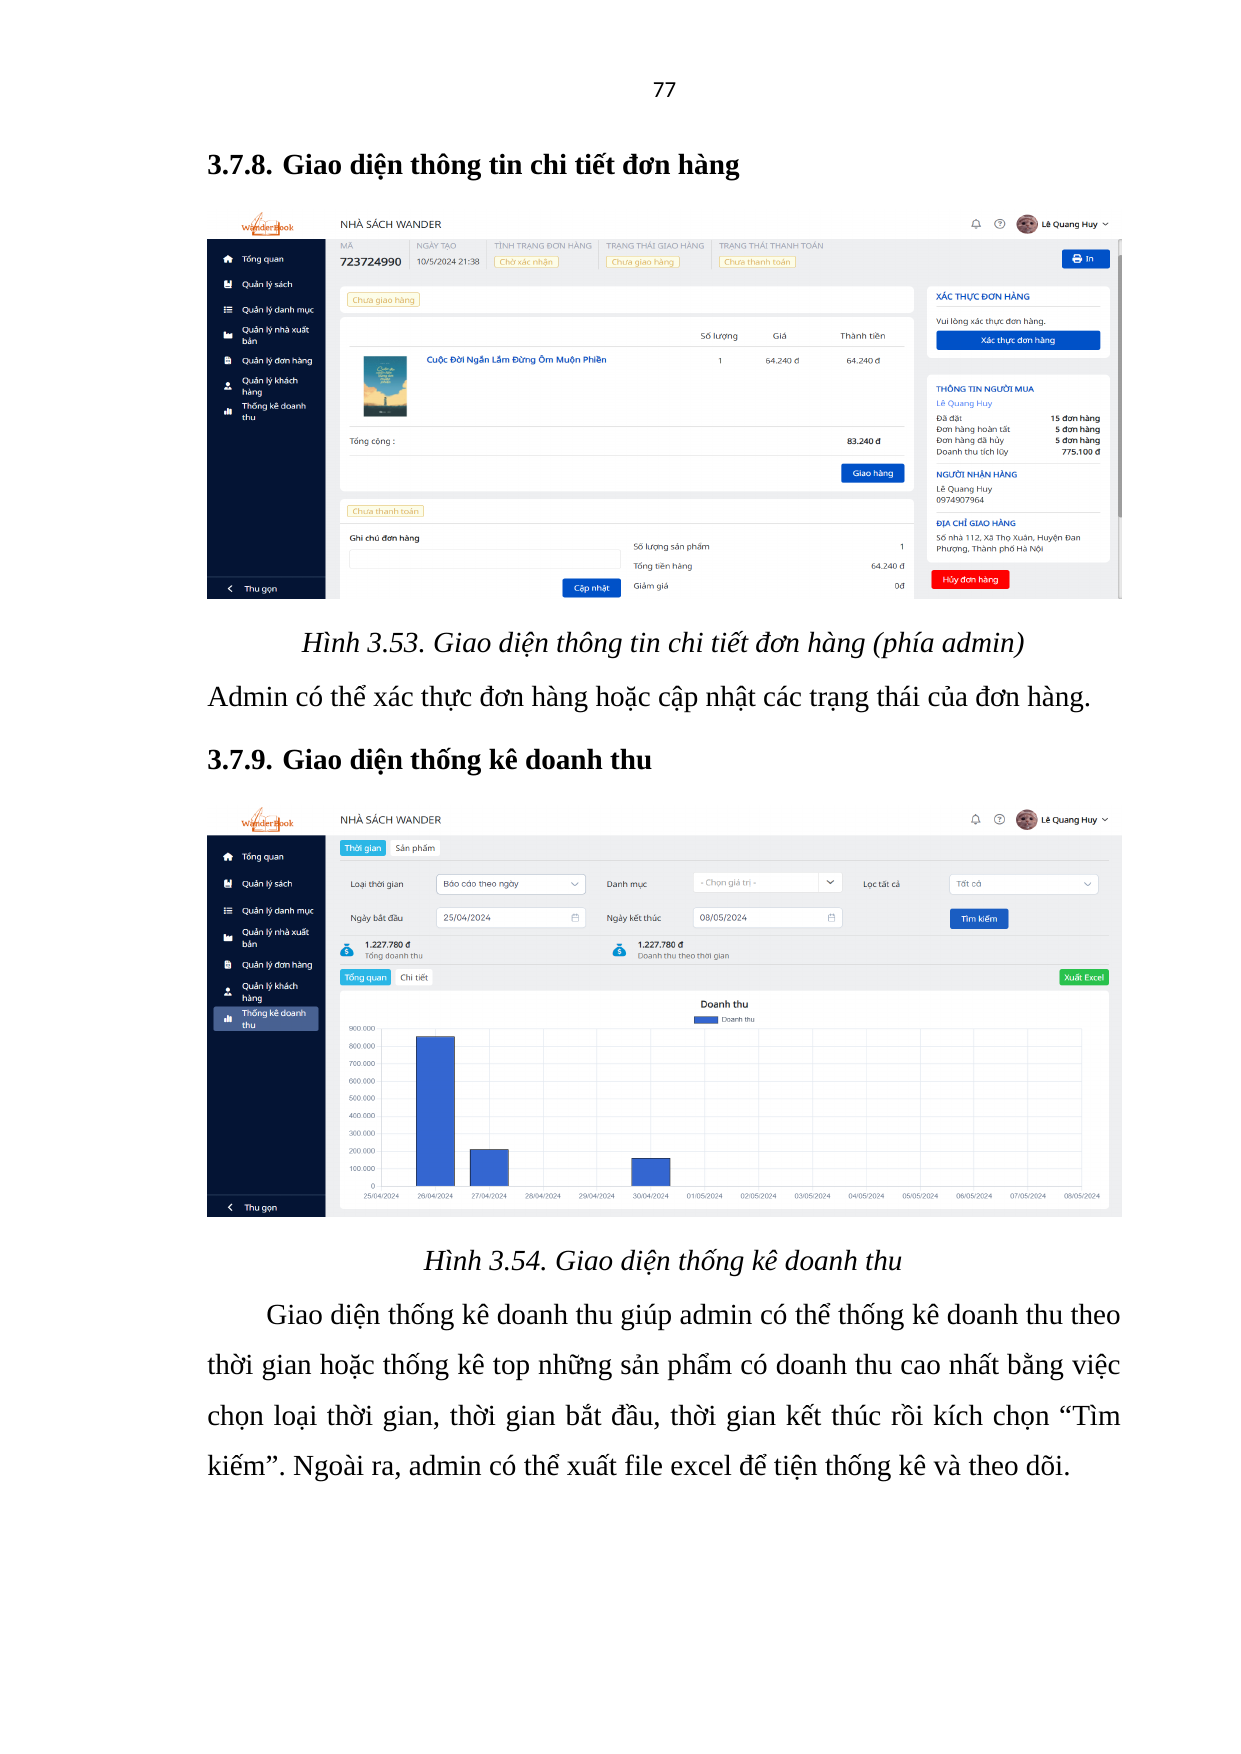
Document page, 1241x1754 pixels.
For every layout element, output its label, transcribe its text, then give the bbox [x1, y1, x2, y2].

picture [207, 209, 1122, 599]
subtitle Giao diện thông tin chi tiết đơn hàng [207, 147, 1122, 181]
picture [207, 805, 1122, 1217]
subtitle Giao diện thống kê doanh thu [207, 742, 1122, 776]
text Giao diện thống kê doanh thu giúp admin có thể thống kê doanh thu theo thời gian hoặc thống kê top những sản phẩm có doanh thu cao nhất bằng việc chọn loại thời gian, thời gian bắt đầu, thời gian kết thúc rồi kích chọn “Tìm kiếm”. Ngoài ra, admin có thể xuất file excel để tiện thống kê và theo dõi. [207, 1297, 1122, 1482]
text Admin có thể xác thực đơn hàng hoặc cập nhật các trạng thái của đơn hàng. [207, 679, 1122, 713]
